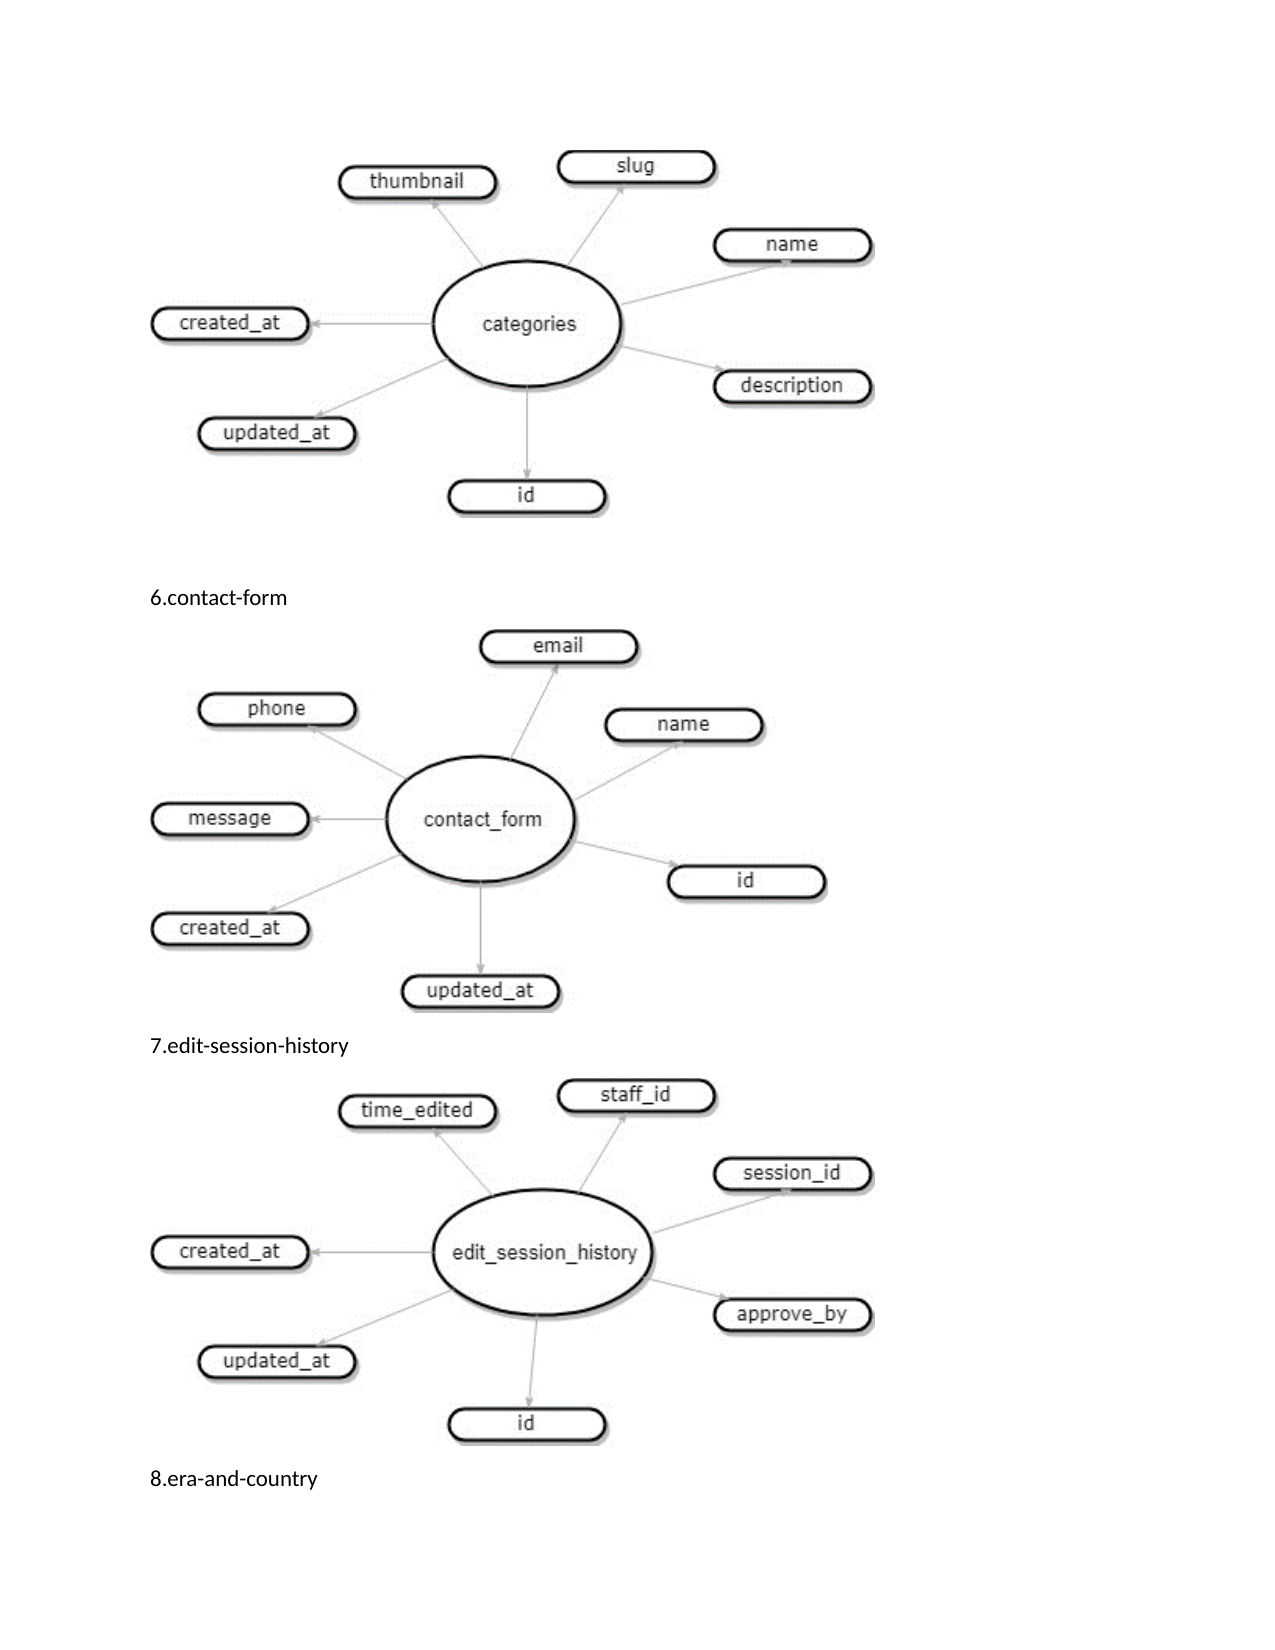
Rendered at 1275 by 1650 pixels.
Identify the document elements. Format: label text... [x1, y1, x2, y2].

picture [150, 629, 828, 1013]
text 8.era-and-country [150, 1464, 1125, 1492]
text 6.contact-form [150, 583, 1125, 611]
picture [150, 1078, 875, 1446]
text 7.edit-session-history [150, 1031, 1125, 1059]
picture [150, 150, 875, 518]
